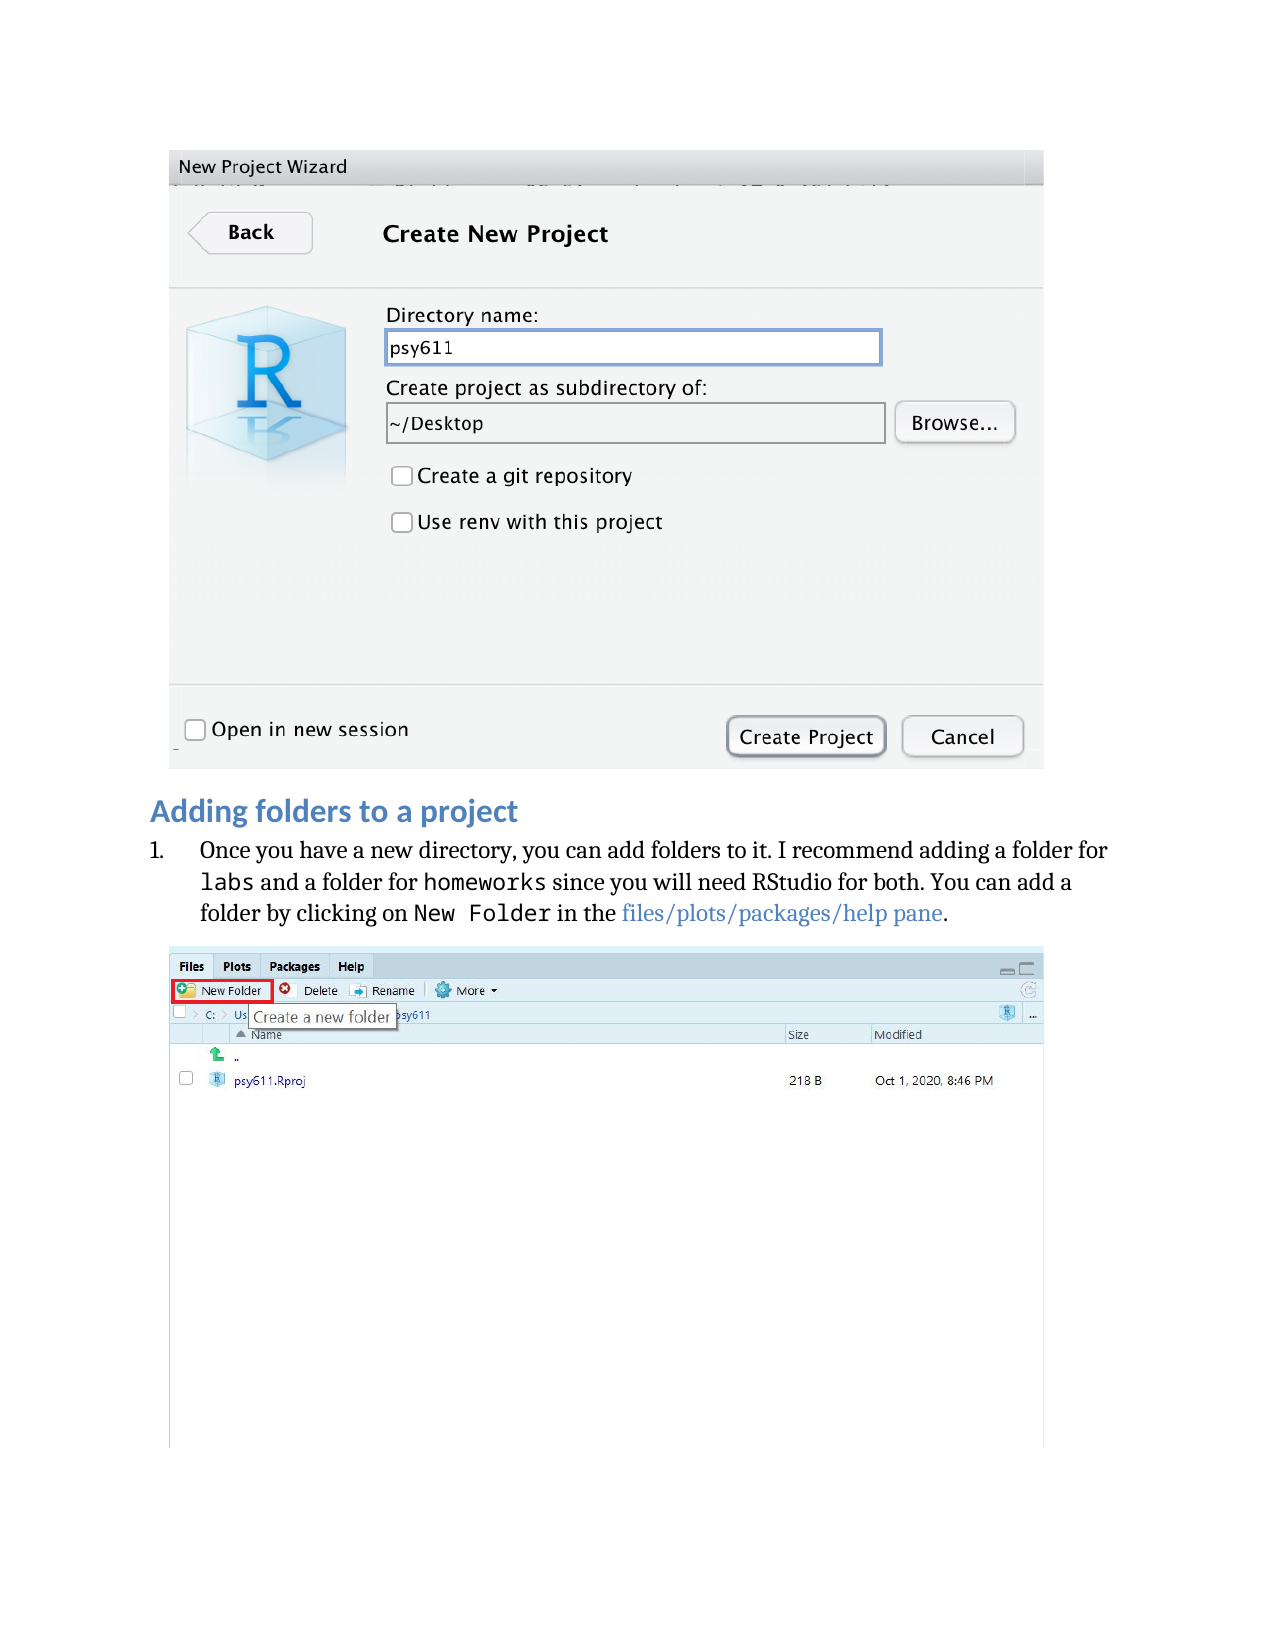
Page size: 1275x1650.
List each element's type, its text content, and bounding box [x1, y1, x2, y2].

subtitle Adding folders to a project [150, 790, 1125, 830]
picture [168, 946, 1044, 1448]
picture [168, 150, 1044, 769]
list Once you have a new directory, you can add folders to it. I recommend adding a folder for labs and a folder for homeworks since you will need RStudio for both. You can add a folder by clicking on New Folder in the files/plots/packages/help pane. [150, 834, 1125, 928]
